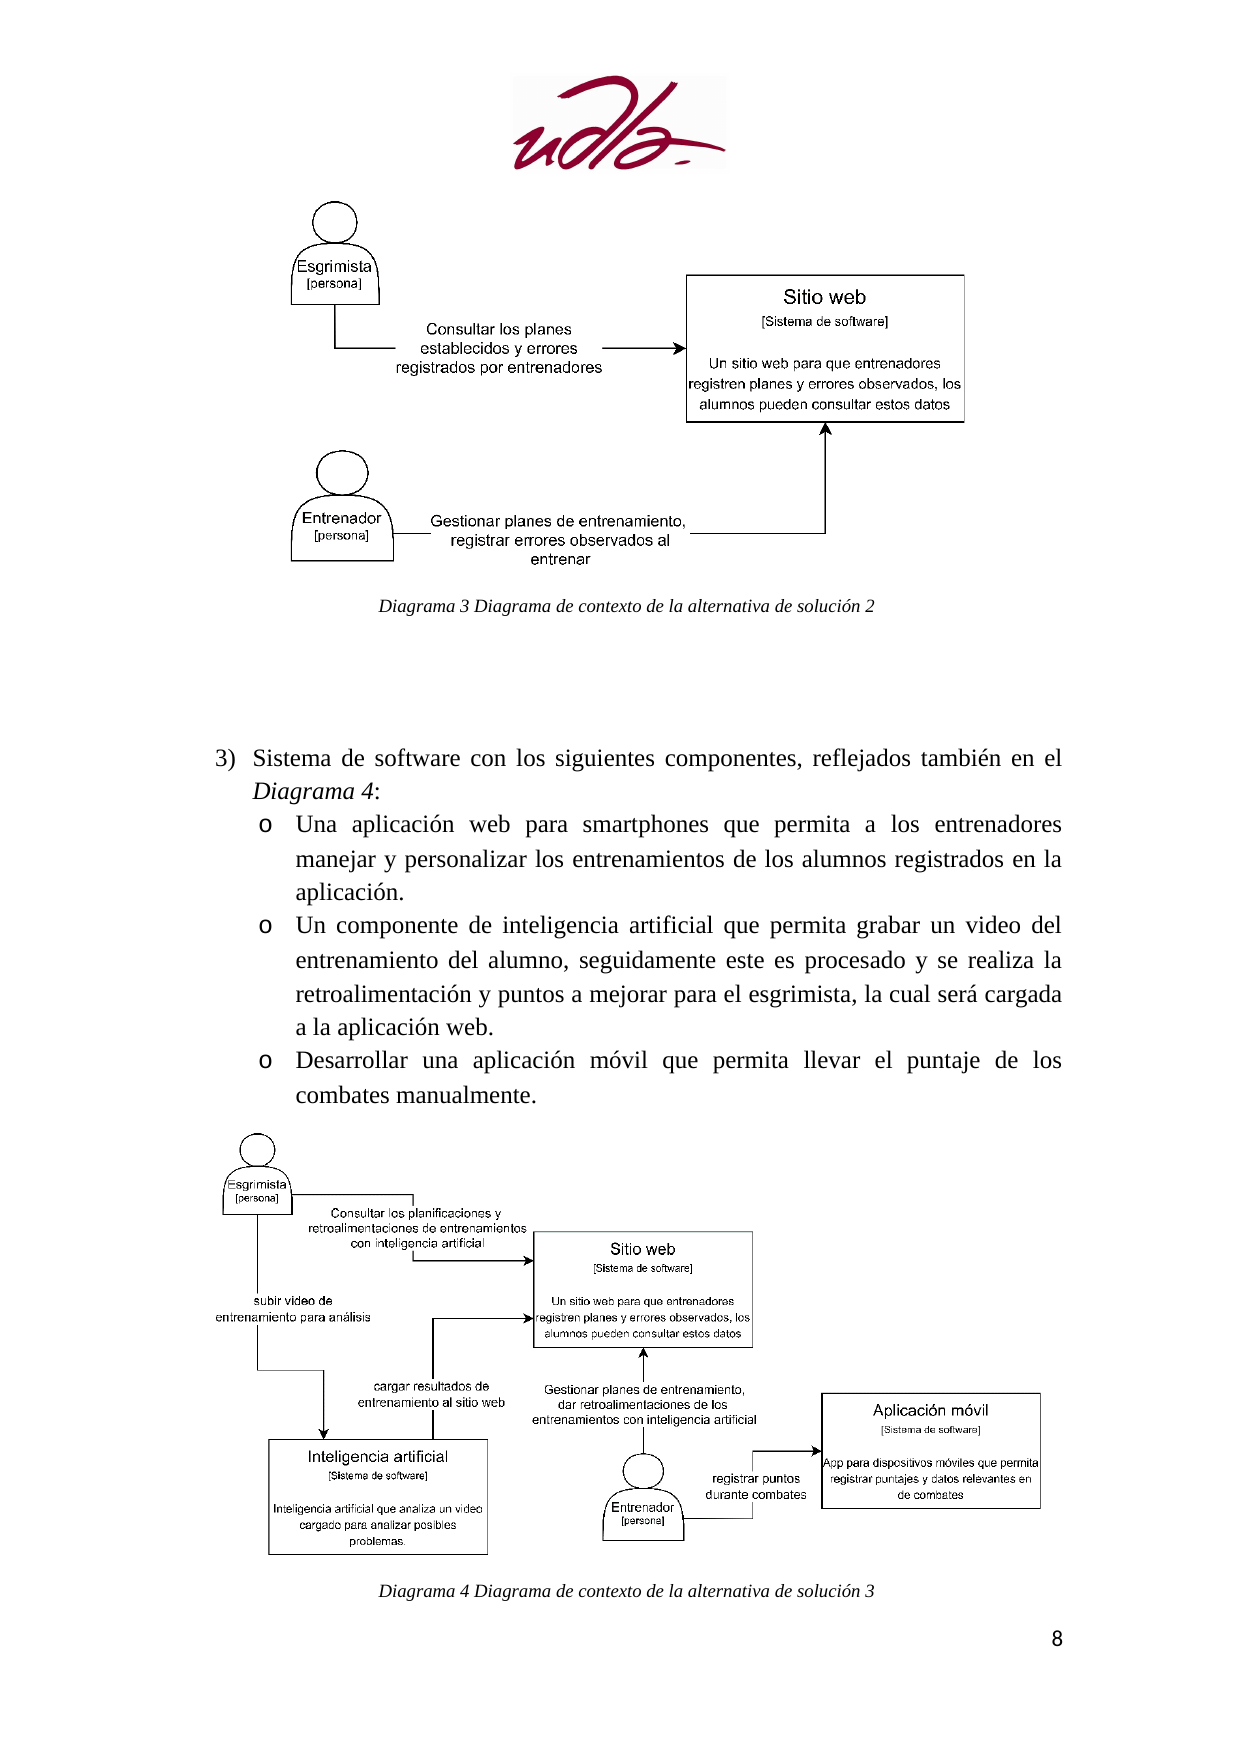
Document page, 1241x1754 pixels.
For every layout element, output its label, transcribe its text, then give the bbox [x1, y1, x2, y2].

picture [509, 73, 731, 174]
list Sistema de software con los siguientes componentes, reflejados también en el Diagrama 4: [215, 743, 1063, 805]
picture [214, 1133, 1041, 1555]
text Diagrama 4 Diagrama de contexto de la alternativa de solución 3 [192, 1580, 1063, 1601]
list Un componente de inteligencia artificial que permita grabar un video del entrenamiento del alumno, seguidamente este es procesado y se realiza la retroalimentación y puntos a mejorar para el esgrimista, la cual será cargada a la aplicación web. [258, 911, 1063, 1040]
text Diagrama 3 Diagrama de contexto de la alternativa de solución 2 [192, 595, 1063, 616]
list Una aplicación web para smartphones que permita a los entrenadores manejar y personalizar los entrenamientos de los alumnos registrados en la aplicación. [258, 809, 1063, 906]
picture [290, 201, 965, 570]
list Desarrollar una aplicación móvil que permita llevar el puntaje de los combates manualmente. [258, 1045, 1063, 1108]
